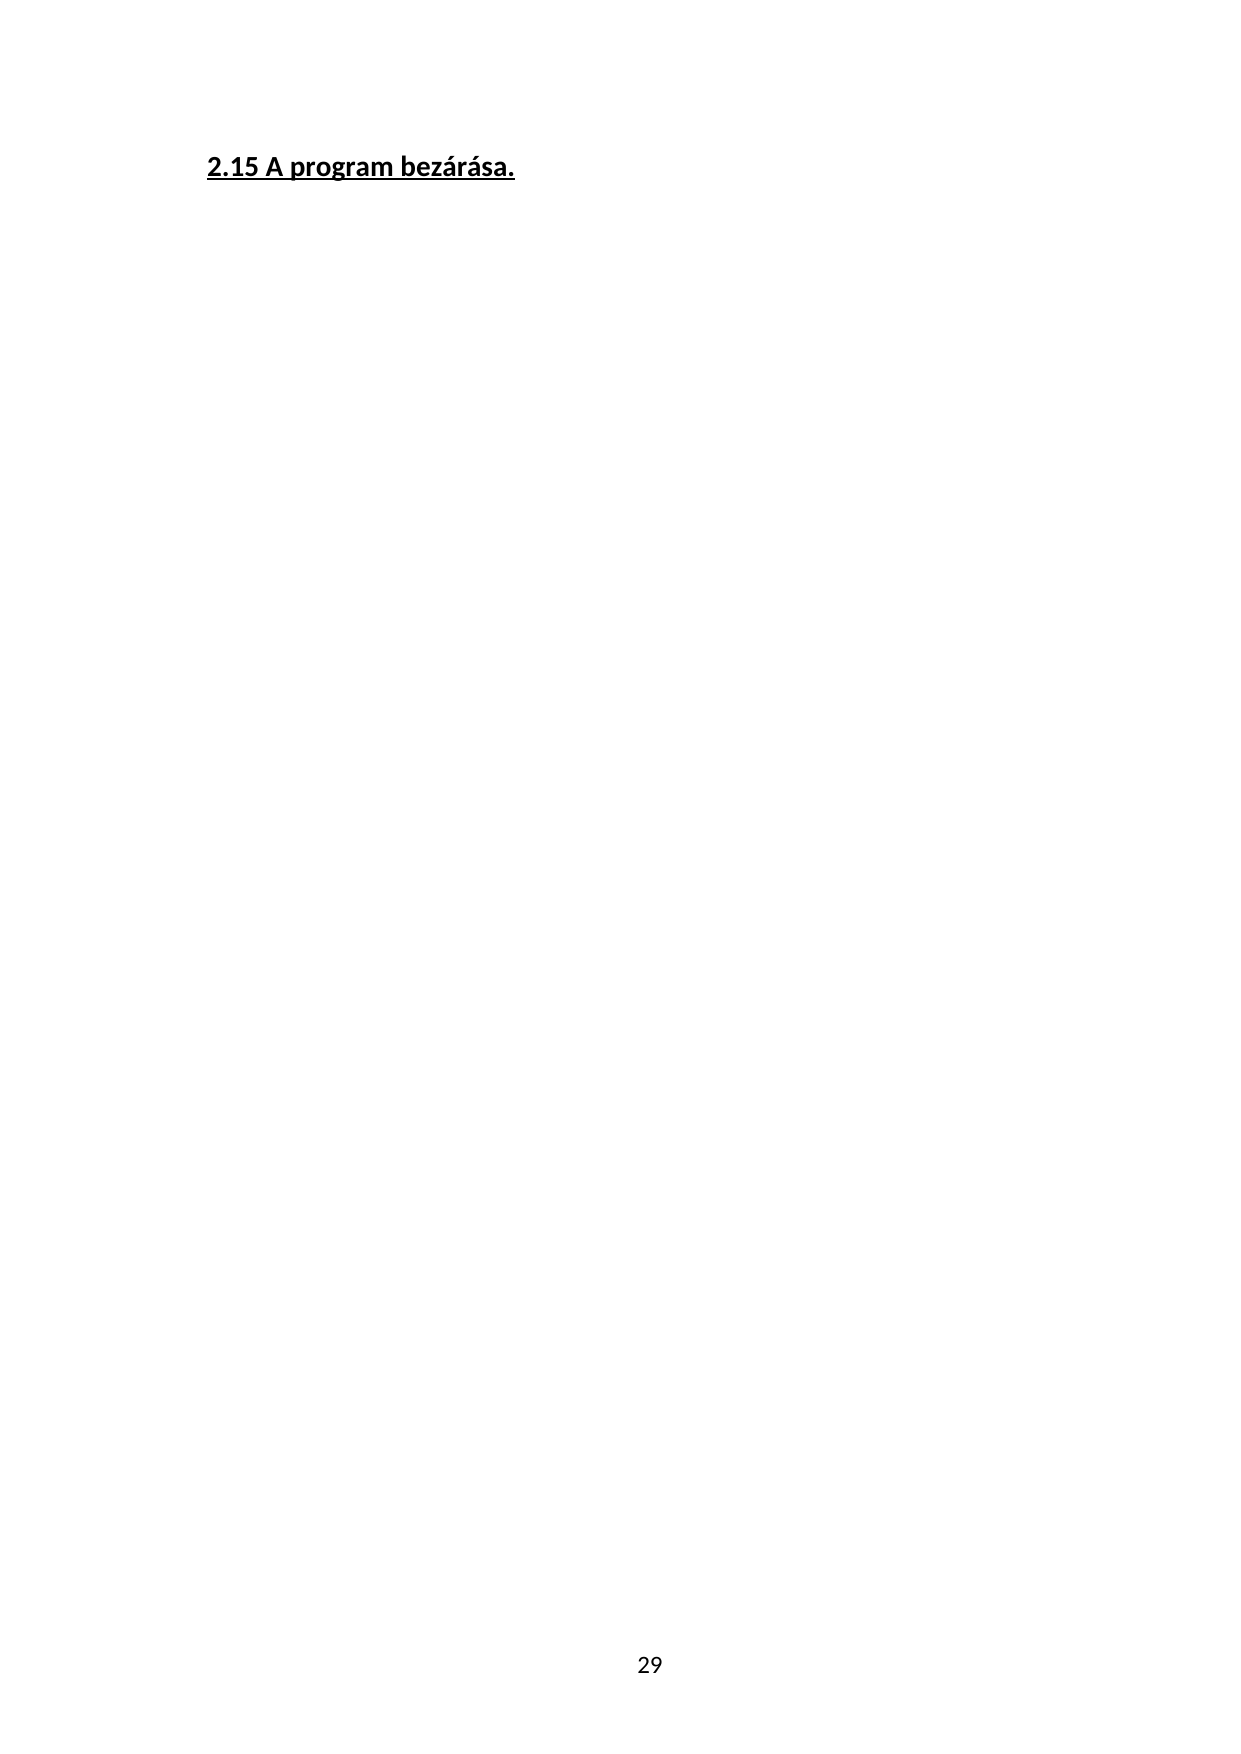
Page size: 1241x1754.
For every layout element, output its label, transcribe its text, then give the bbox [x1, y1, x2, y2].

subtitle 2.15 A program bezárása. [207, 148, 1092, 183]
